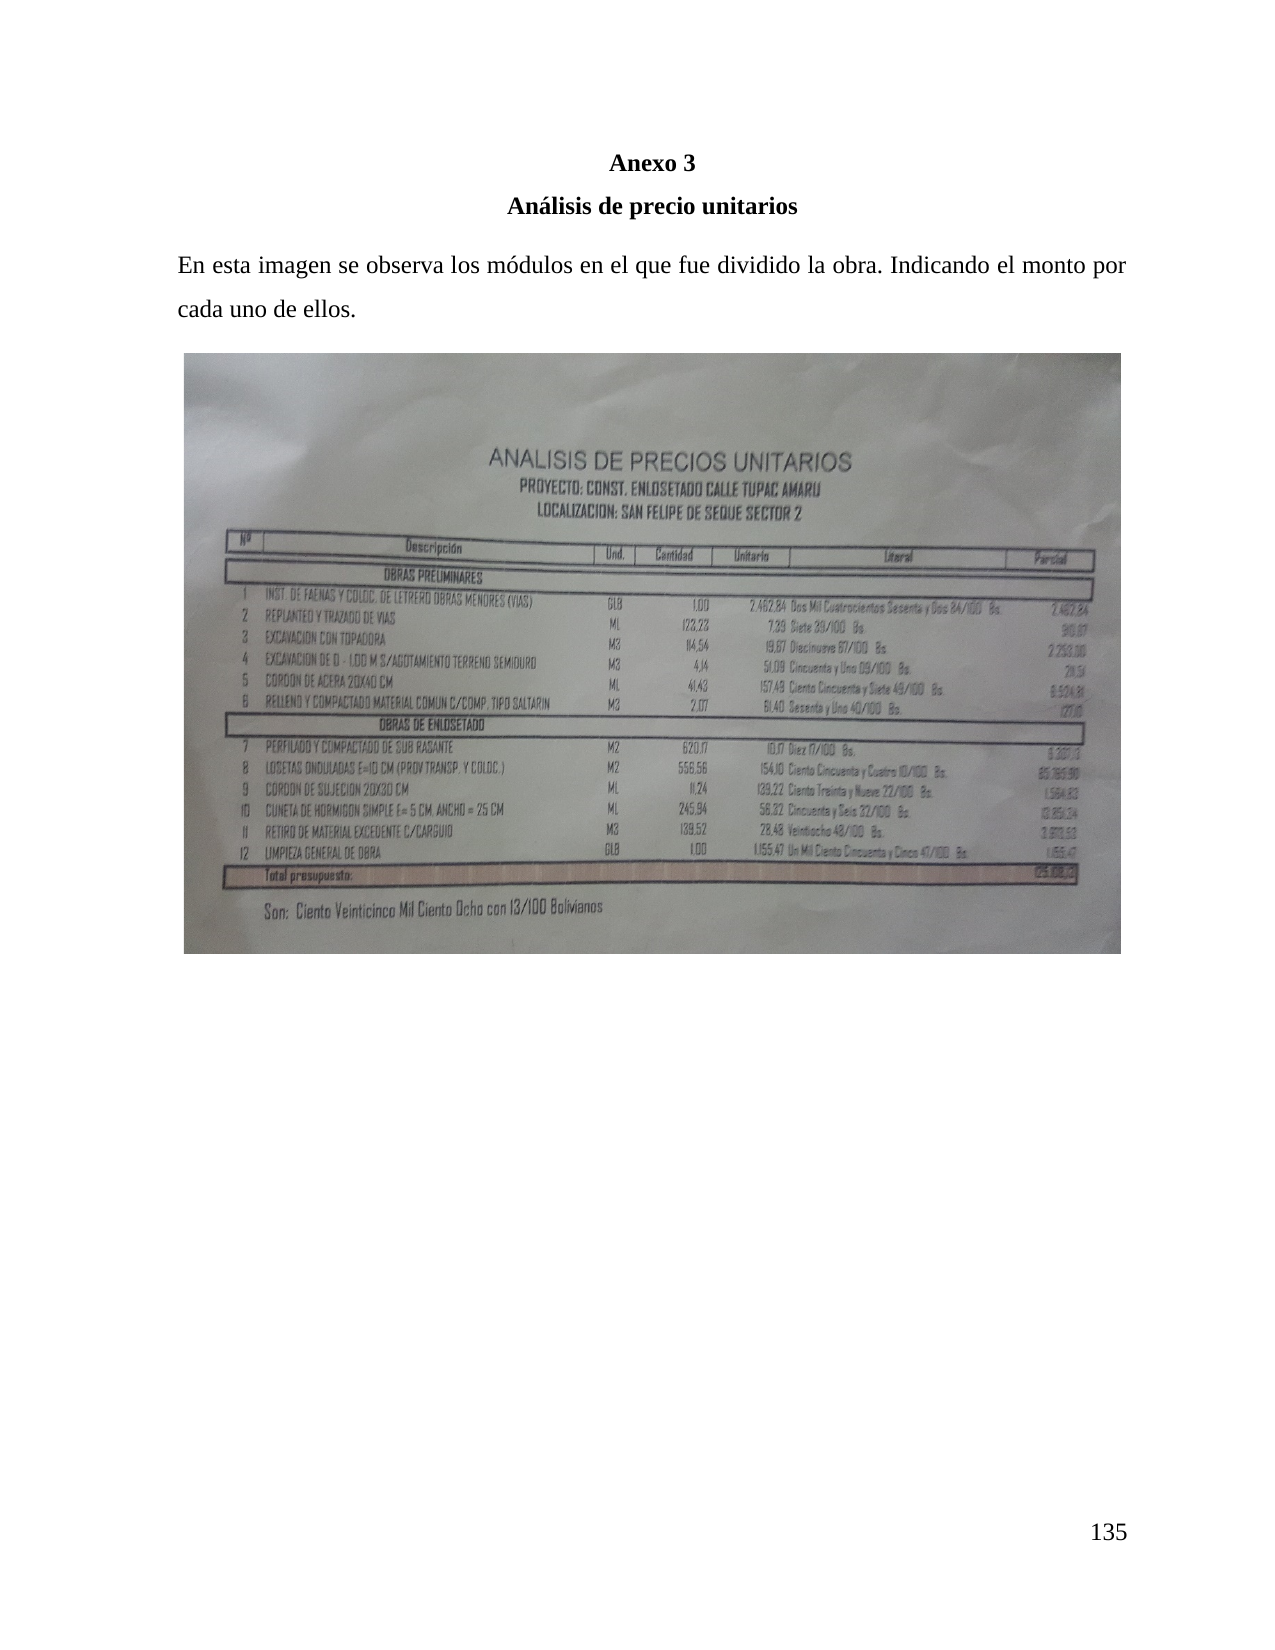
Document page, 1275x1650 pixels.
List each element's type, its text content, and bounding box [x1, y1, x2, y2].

text En esta imagen se observa los módulos en el que fue dividido la obra. Indicando el monto por cada uno de ellos. [177, 251, 1127, 322]
text Anexo 3 [177, 148, 1127, 176]
text Análisis de precio unitarios [177, 191, 1127, 219]
picture [183, 353, 1121, 954]
